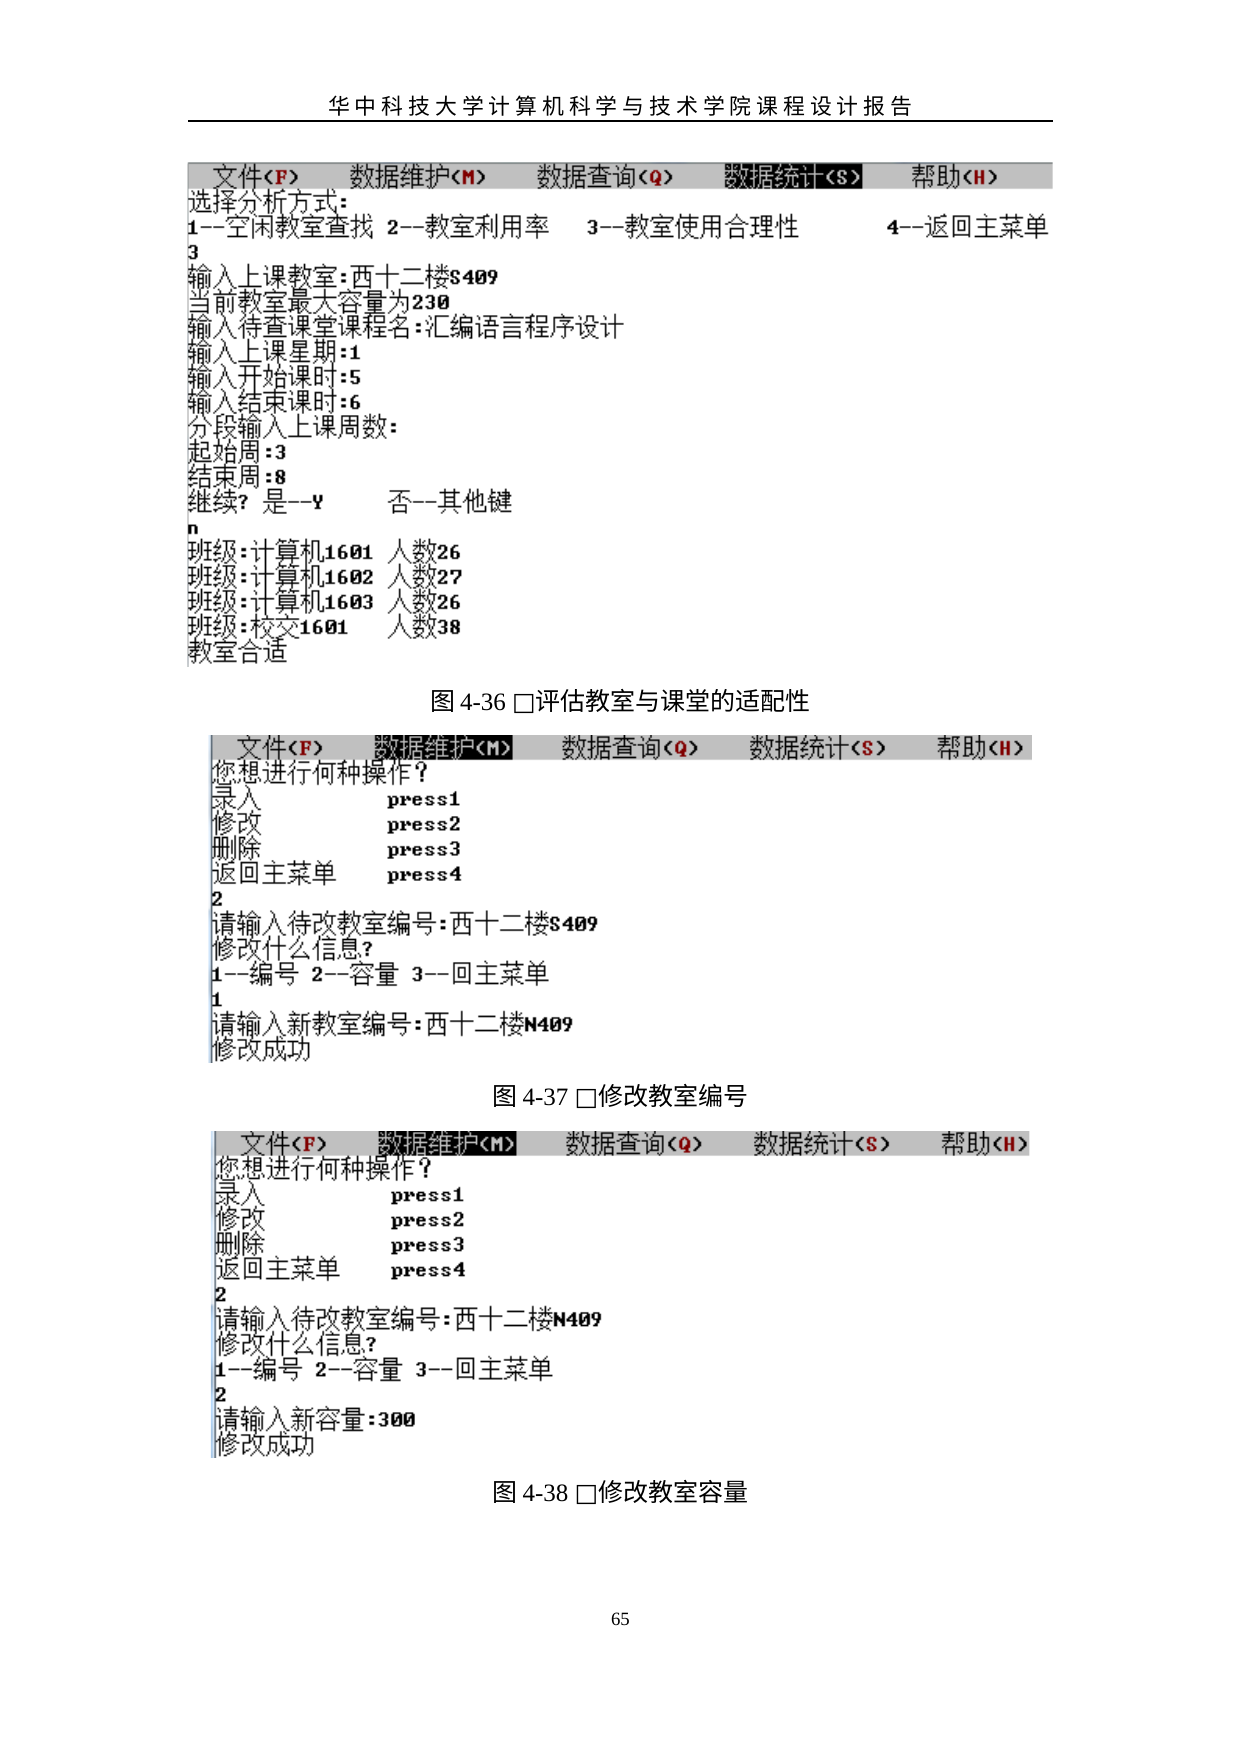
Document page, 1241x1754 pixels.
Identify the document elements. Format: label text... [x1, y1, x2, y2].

text 图4-37 □修改教室编号 [187, 1077, 1053, 1113]
picture [208, 735, 1032, 1063]
text 图4-36 □评估教室与课堂的适配性 [187, 681, 1053, 718]
picture [187, 162, 1053, 667]
text 图4-38 □修改教室容量 [187, 1472, 1053, 1508]
picture [210, 1131, 1030, 1458]
